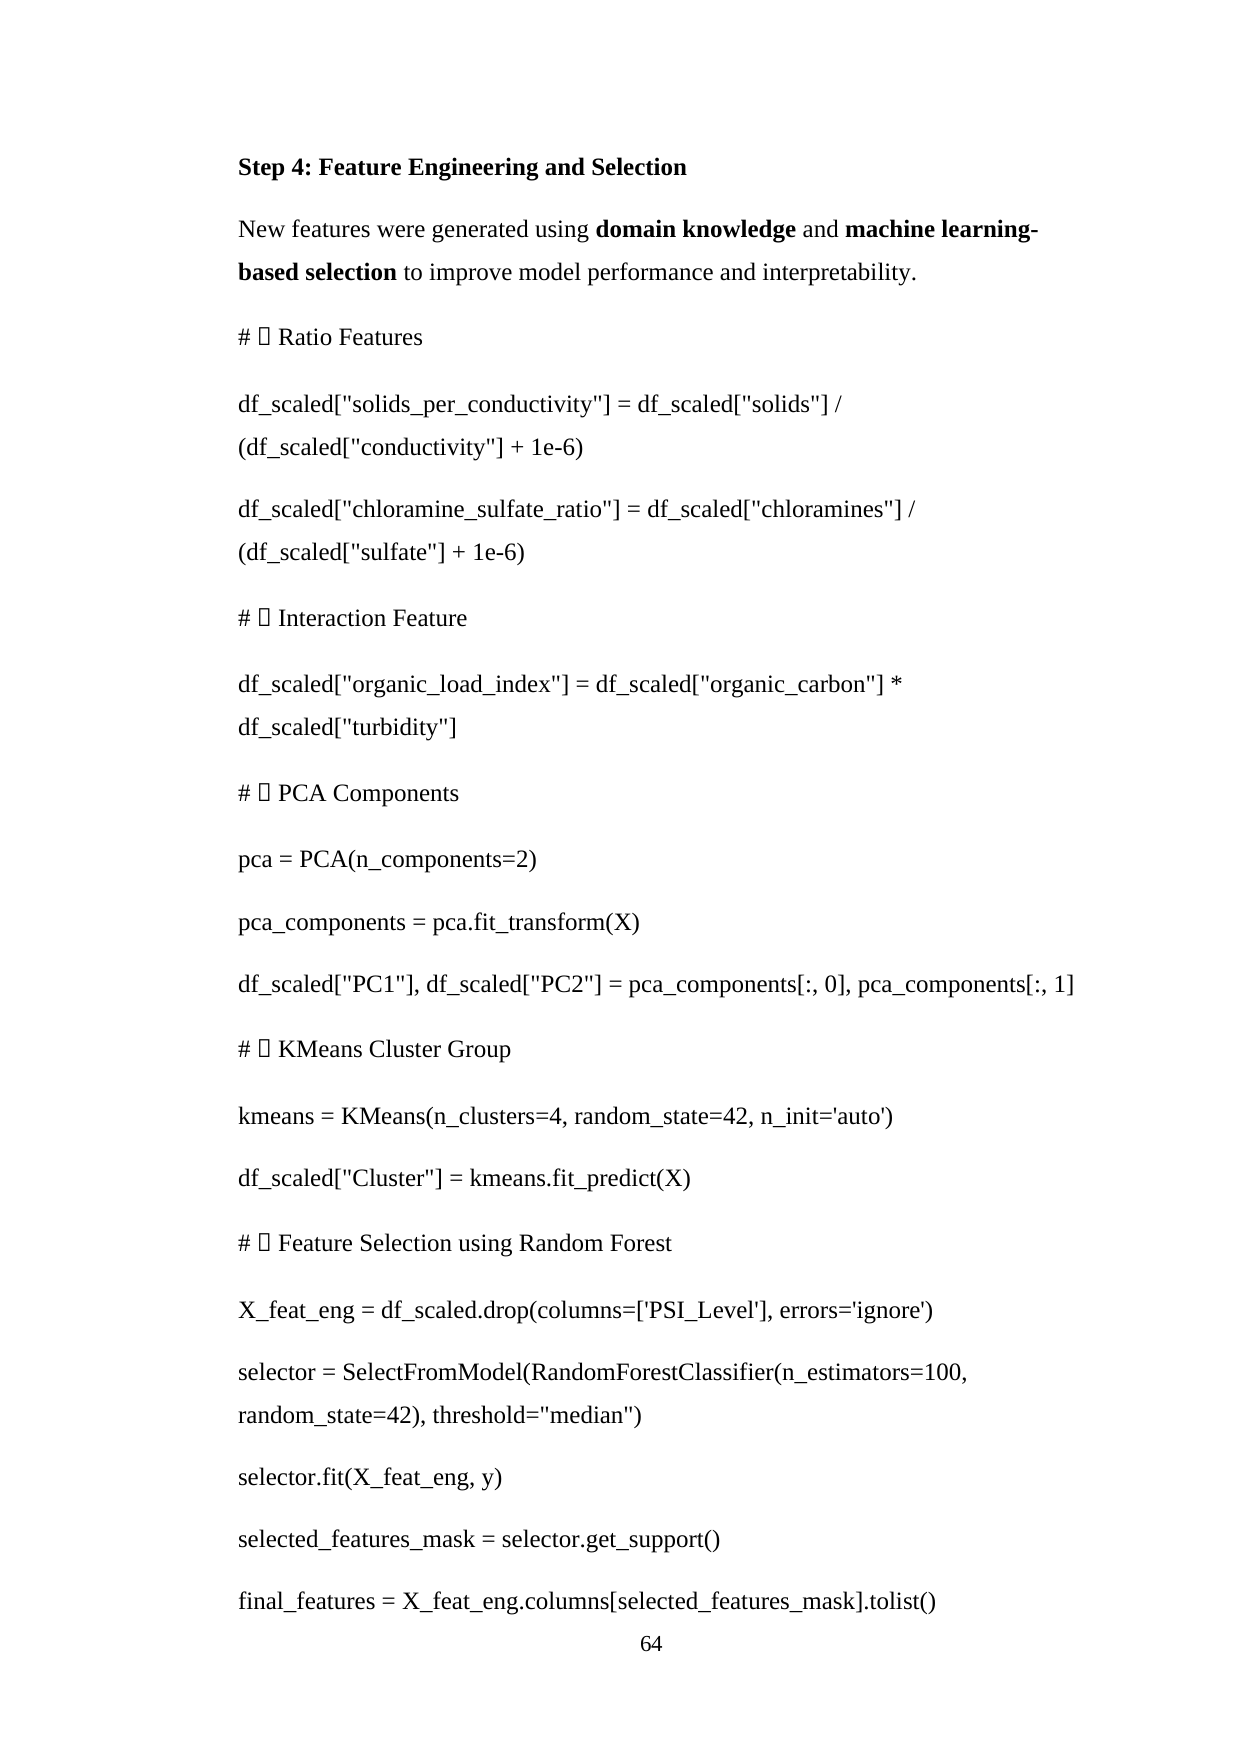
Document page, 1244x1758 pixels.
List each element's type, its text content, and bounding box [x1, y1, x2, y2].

text df_scaled["organic_load_index"] = df_scaled["organic_carbon"] * df_scaled["turbidity"] [238, 669, 1086, 741]
text X_feat_eng = df_scaled.drop(columns=['PSI_Level'], errors='ignore') [238, 1295, 1086, 1324]
text # ➕ PCA Components [238, 774, 1086, 809]
text df_scaled["solids_per_conductivity"] = df_scaled["solids"] / (df_scaled["conductivity"] + 1e-6) [238, 389, 1086, 461]
text Step 4: Feature Engineering and Selection [238, 152, 1086, 180]
text New features were generated using domain knowledge and machine learning-based selection to improve model performance and interpretability. [238, 214, 1086, 286]
text # ➕ Interaction Feature [238, 599, 1086, 633]
text df_scaled["chloramine_sulfate_ratio"] = df_scaled["chloramines"] / (df_scaled["sulfate"] + 1e-6) [238, 494, 1086, 566]
text pca = PCA(n_components=2) [238, 844, 1086, 873]
text final_features = X_feat_eng.columns[selected_features_mask].tolist() [238, 1586, 1086, 1615]
text df_scaled["PC1"], df_scaled["PC2"] = pca_components[:, 0], pca_components[:, 1] [238, 969, 1086, 997]
text kmeans = KMeans(n_clusters=4, random_state=42, n_init='auto') [238, 1101, 1086, 1129]
text selector = SelectFromModel(RandomForestClassifier(n_estimators=100, random_state=42), threshold="median") [238, 1357, 1086, 1429]
text pca_components = pca.fit_transform(X) [238, 907, 1086, 935]
text selector.fit(X_feat_eng, y) [238, 1462, 1086, 1491]
text # ➕ Ratio Features [238, 319, 1086, 353]
text df_scaled["Cluster"] = kmeans.fit_predict(X) [238, 1163, 1086, 1192]
text selected_features_mask = selector.get_support() [238, 1524, 1086, 1553]
text # ➕ KMeans Cluster Group [238, 1031, 1086, 1065]
text # ➕ Feature Selection using Random Forest [238, 1225, 1086, 1259]
